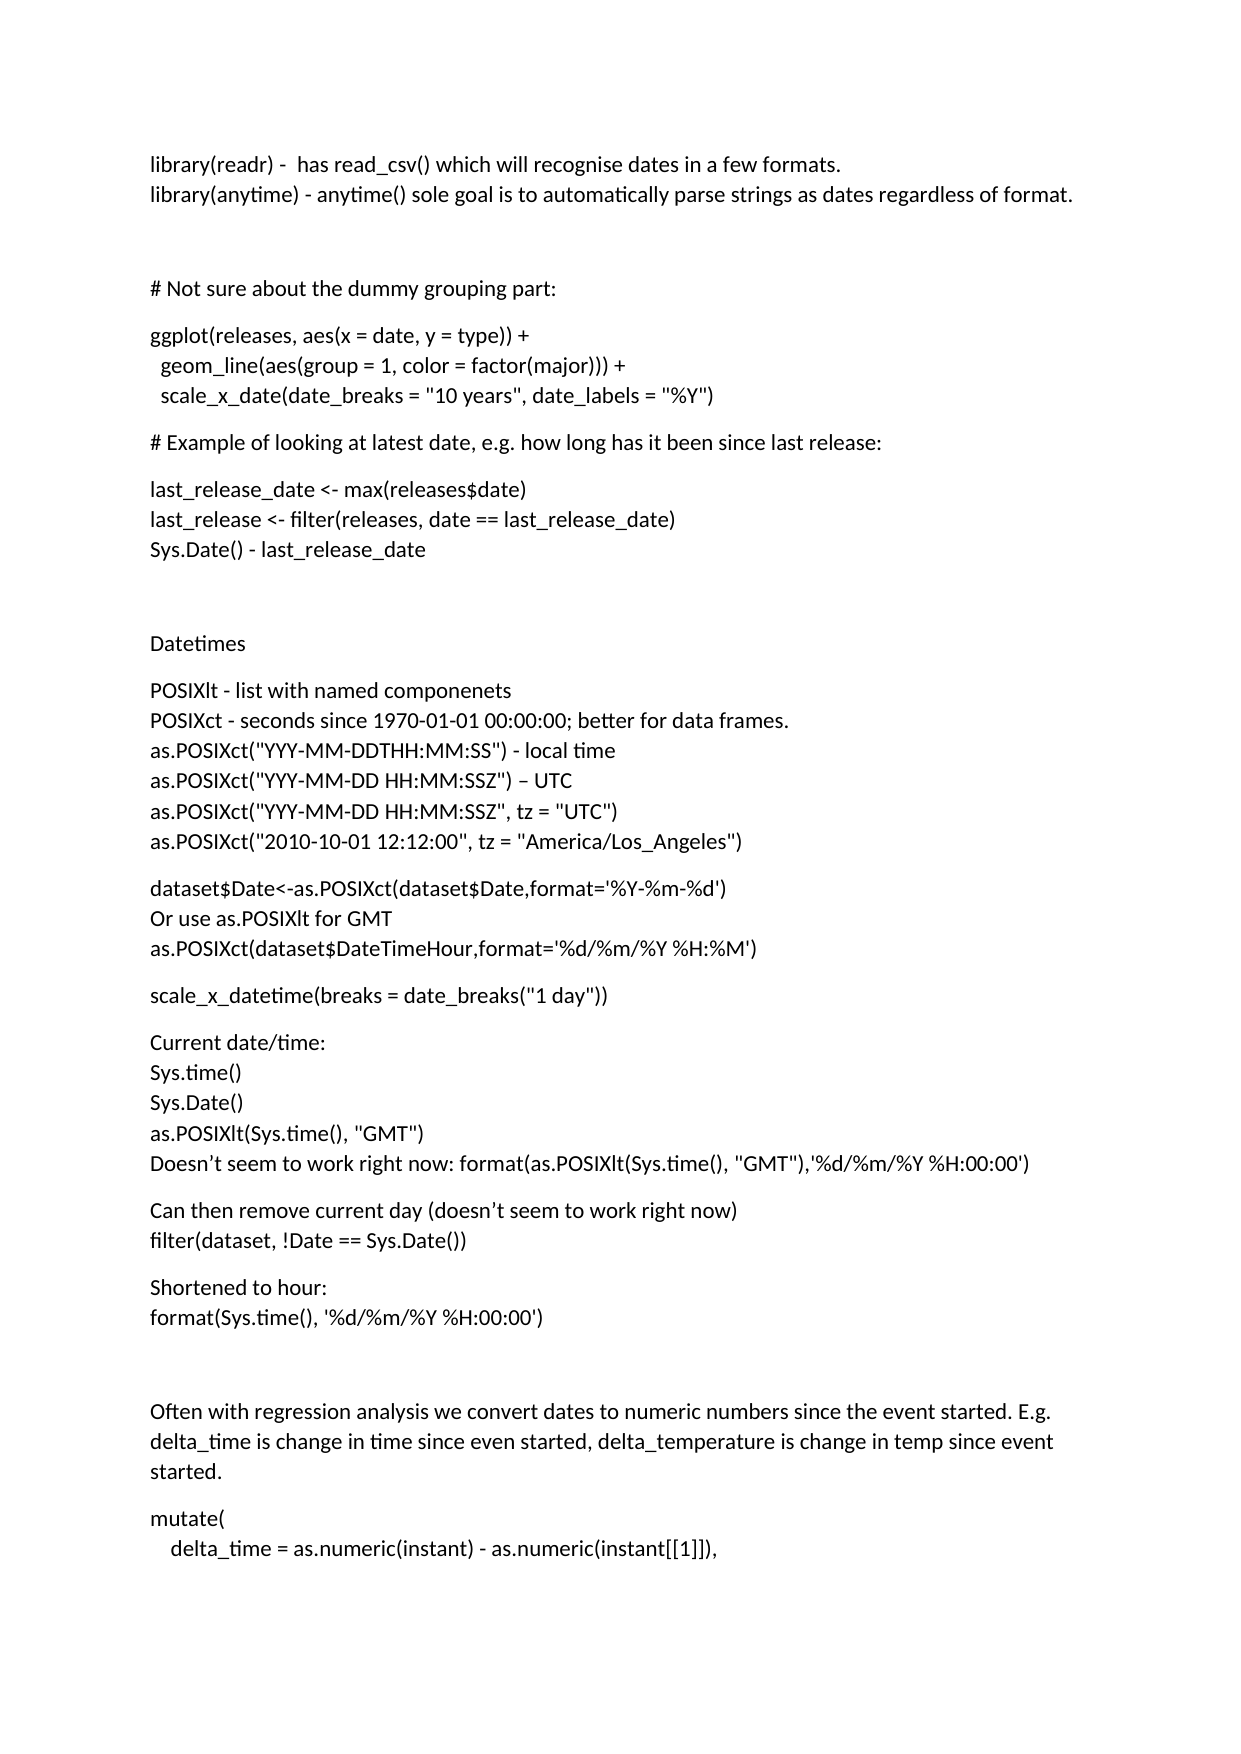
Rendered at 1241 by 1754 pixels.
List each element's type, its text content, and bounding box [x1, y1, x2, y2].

text Current date/time: Sys.time() Sys.Date() as.POSIXlt(Sys.time(), "GMT") Doesn’t seem to work right now: format(as.POSIXlt(Sys.time(), "GMT"),'%d/%m/%Y %H:00:00') [150, 1028, 1090, 1177]
text library(readr) - has read_csv() which will recognise dates in a few formats. library(anytime) - anytime() sole goal is to automatically parse strings as dates regardless of format. [150, 150, 1090, 208]
text last_release_date <- max(releases$date) last_release <- filter(releases, date == last_release_date) Sys.Date() - last_release_date [150, 475, 1090, 563]
text Often with regression analysis we convert dates to numeric numbers since the event started. E.g. delta_time is change in time since even started, delta_temperature is change in temp since event started. [150, 1397, 1090, 1485]
text Can then remove current day (doesn’t seem to work right now) filter(dataset, !Date == Sys.Date()) [150, 1196, 1090, 1254]
text # Not sure about the dummy grouping part: [150, 274, 1090, 302]
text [150, 1504, 1090, 1562]
text scale_x_datetime(breaks = date_breaks("1 day")) [150, 981, 1090, 1009]
text # Example of looking at latest date, e.g. how long has it been since last release: [150, 428, 1090, 456]
text Datetimes [150, 629, 1090, 657]
text ggplot(releases, aes(x = date, y = type)) + geom_line(aes(group = 1, color = factor(major))) + scale_x_date(date_breaks = "10 years", date_labels = "%Y") [150, 321, 1090, 409]
text dataset$Date<-as.POSIXct(dataset$Date,format='%Y-%m-%d') Or use as.POSIXlt for GMT as.POSIXct(dataset$DateTimeHour,format='%d/%m/%Y %H:%M') [150, 874, 1090, 962]
text Shortened to hour: format(Sys.time(), '%d/%m/%Y %H:00:00') [150, 1273, 1090, 1331]
text POSIXlt - list with named componenets POSIXct - seconds since 1970-01-01 00:00:00; better for data frames. as.POSIXct("YYY-MM-DDTHH:MM:SS") - local time as.POSIXct("YYY-MM-DD HH:MM:SSZ") – UTC as.POSIXct("YYY-MM-DD HH:MM:SSZ", tz = "UTC") as.POSIXct("2010-10-01 12:12:00", tz = "America/Los_Angeles") [150, 676, 1090, 855]
